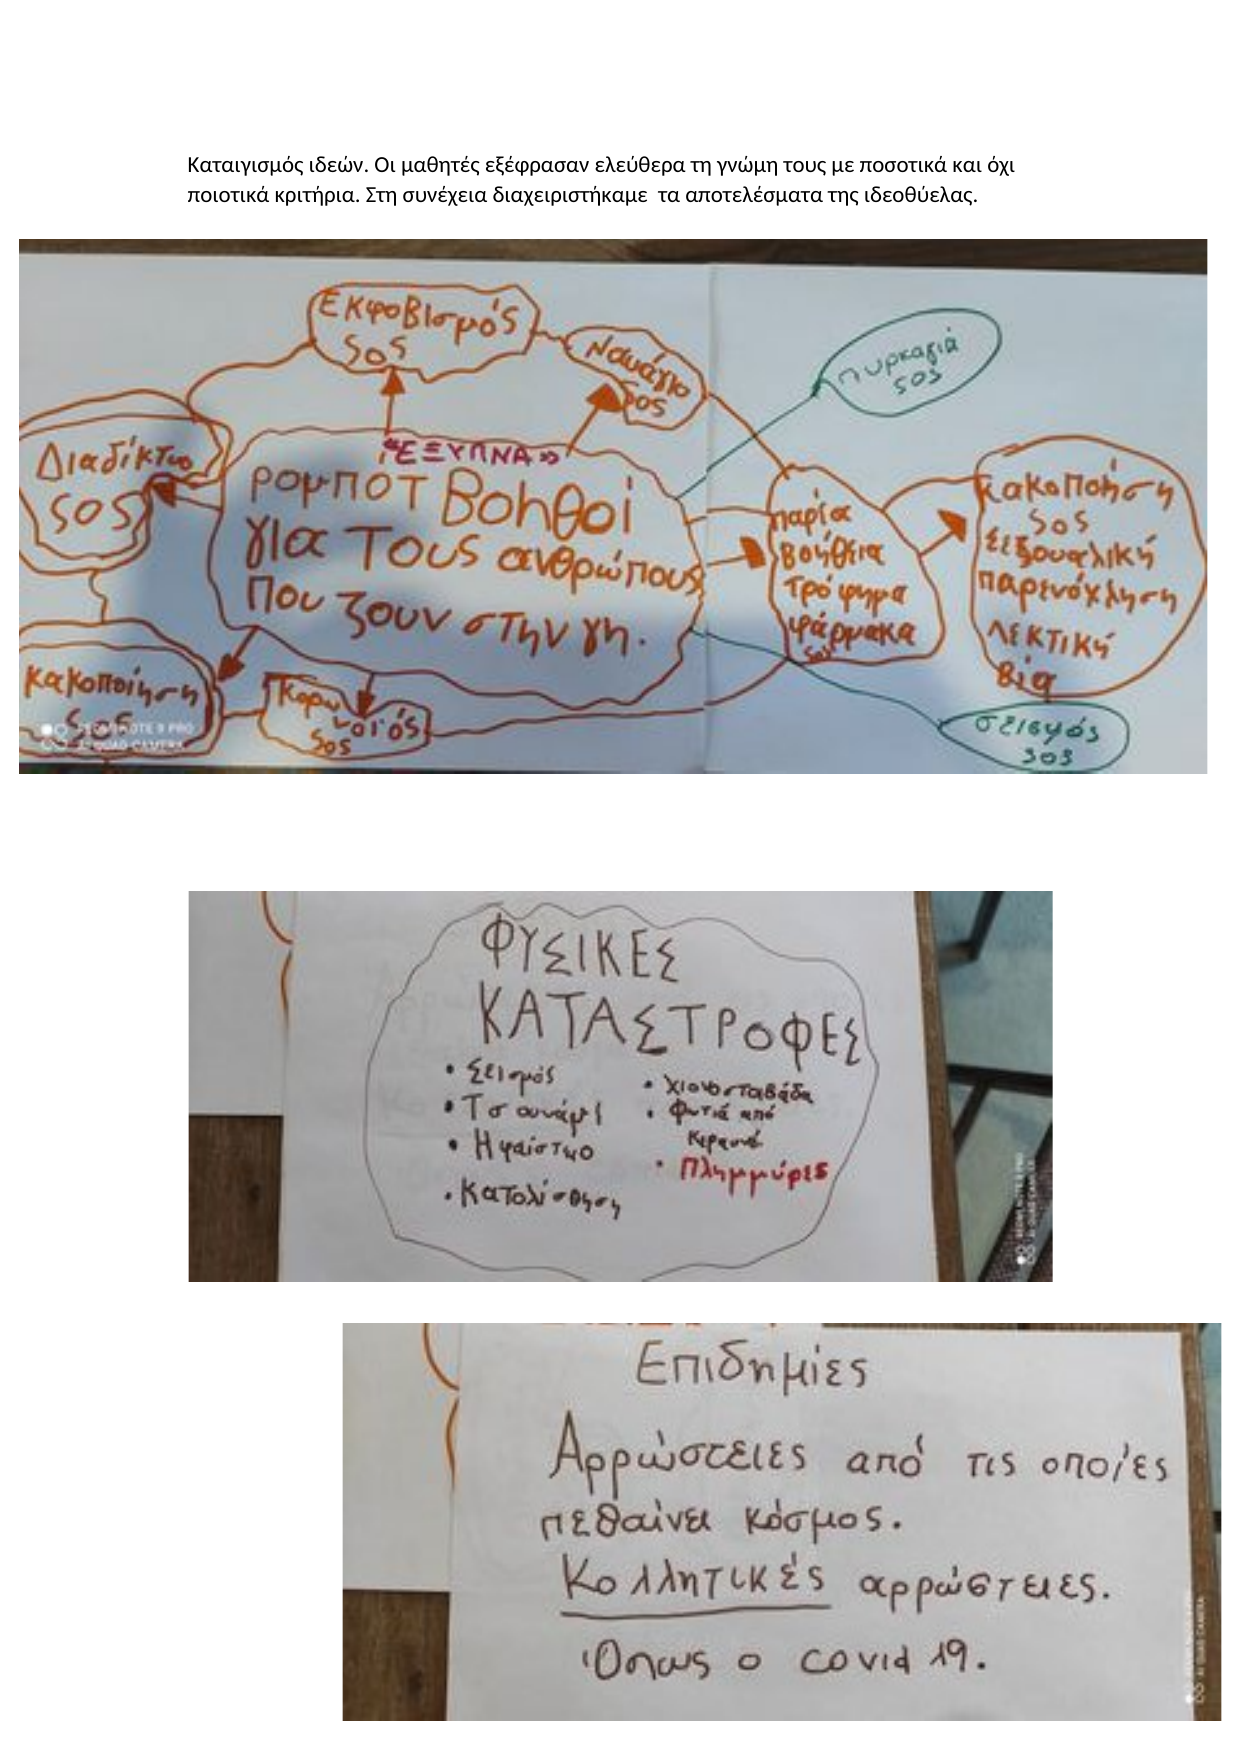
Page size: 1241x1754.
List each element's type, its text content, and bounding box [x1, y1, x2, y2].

picture [188, 891, 1053, 1282]
picture [342, 1323, 1222, 1721]
picture [19, 239, 1208, 774]
text Καταιγισμός ιδεών. Οι μαθητές εξέφρασαν ελεύθερα τη γνώμη τους με ποσοτικά και όχι ποιοτικά κριτήρια. Στη συνέχεια διαχειριστήκαμε τα αποτελέσματα της ιδεοθύελας. [187, 150, 1053, 208]
